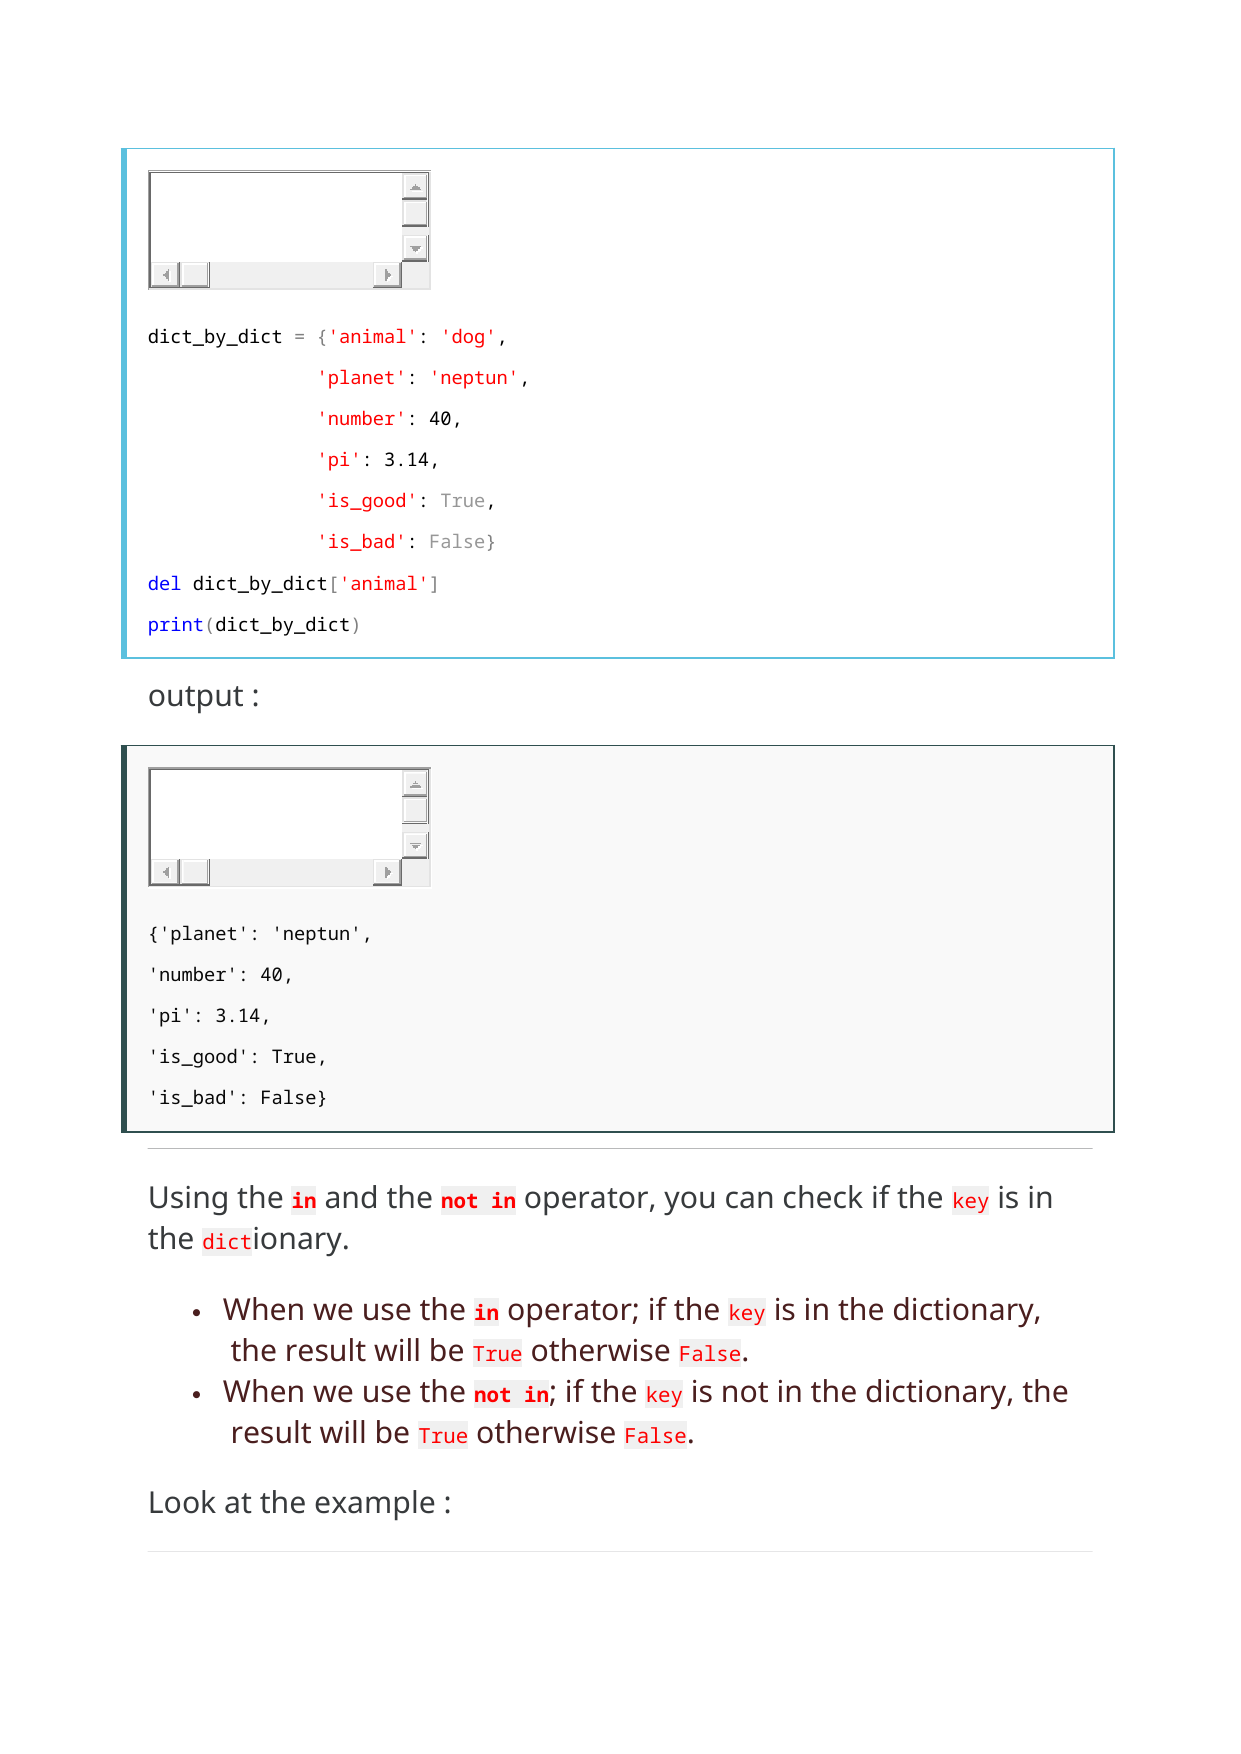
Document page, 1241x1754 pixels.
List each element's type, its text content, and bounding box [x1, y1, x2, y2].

text output : [148, 674, 1093, 716]
text 'is_bad': False} [127, 506, 1113, 547]
text {'planet': 'neptun', [127, 898, 1113, 939]
text dict_by_dict = {'animal': 'dog', [127, 301, 1113, 342]
list When we use the in operator; if the key is in the dictionary, the result will be True otherwise False. [193, 1288, 1093, 1370]
text 'is_bad': False} [127, 1062, 1113, 1131]
text 'pi': 3.14, [127, 980, 1113, 1021]
text 'number': 40, [127, 383, 1113, 424]
list When we use the not in; if the key is not in the dictionary, the result will be True otherwise False. [193, 1370, 1093, 1452]
text 'is_good': True, [127, 1021, 1113, 1062]
text 'is_good': True, [127, 465, 1113, 506]
text print(dict_by_dict) [127, 588, 1113, 657]
text 'number': 40, [127, 939, 1113, 980]
text 'planet': 'neptun', [127, 342, 1113, 383]
text del dict_by_dict['animal'] [127, 547, 1113, 588]
text 'pi': 3.14, [127, 424, 1113, 465]
text Look at the example : [148, 1481, 1093, 1523]
text Using the in and the not in operator, you can check if the key is in the dictionary. [148, 1176, 1093, 1258]
